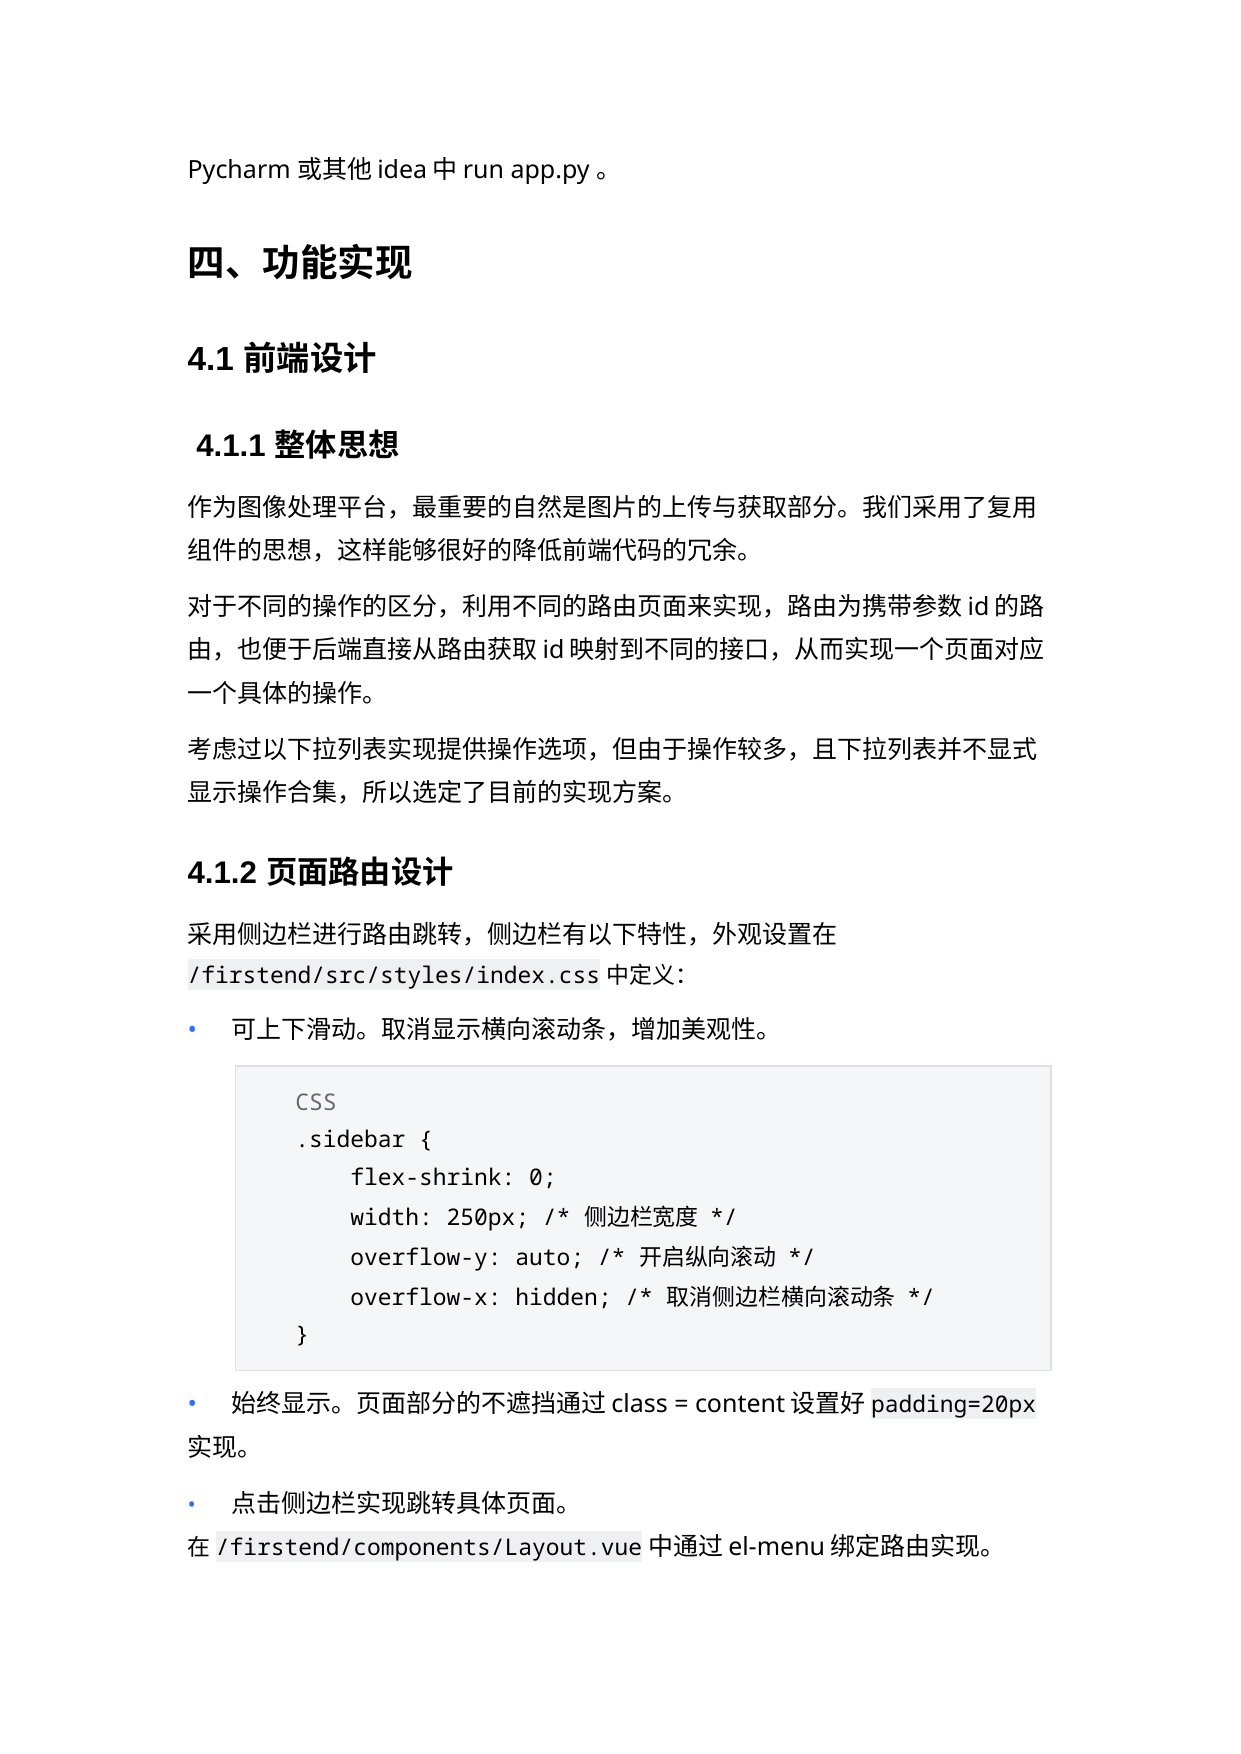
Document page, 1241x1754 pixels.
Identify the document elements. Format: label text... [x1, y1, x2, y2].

text 采用侧边栏进行路由跳转，侧边栏有以下特性，外观设置在 /firstend/src/styles/index.css 中定义： [187, 914, 1053, 990]
text 4.1 前端设计 [187, 331, 1053, 380]
text Pycharm 或其他idea中 run app.py 。 [187, 150, 1053, 186]
table_header CSS .sidebar { flex-shrink: 0; width: 250px; /* 侧边栏宽度 */ overflow-y: auto; /* 开启纵向滚动 */ overflow-x: hidden; /* 取消侧边栏横向滚动条 */ } [236, 1067, 1050, 1370]
text 对于不同的操作的区分，利用不同的路由页面来实现，路由为携带参数id的路由，也便于后端直接从路由获取id映射到不同的接口，从而实现一个页面对应一个具体的操作。 [187, 587, 1053, 710]
text 作为图像处理平台，最重要的自然是图片的上传与获取部分。我们采用了复用组件的思想，这样能够很好的降低前端代码的冗余。 [187, 487, 1053, 567]
list 始终显示。页面部分的不遮挡通过class = content设置好 padding=20px 实现。 [187, 1384, 1053, 1463]
text 考虑过以下拉列表实现提供操作选项，但由于操作较多，且下拉列表并不显式显示操作合集，所以选定了目前的实现方案。 [187, 729, 1053, 809]
list 点击侧边栏实现跳转具体页面。 在 /firstend/components/Layout.vue 中通过el-menu绑定路由实现。 [187, 1483, 1053, 1563]
text 四、功能实现 [187, 233, 1053, 287]
text 4.1.2 页面路由设计 [187, 847, 1053, 893]
list 可上下滑动。取消显示横向滚动条，增加美观性。 [187, 1009, 1053, 1046]
text 4.1.1 整体思想 [187, 421, 1053, 466]
